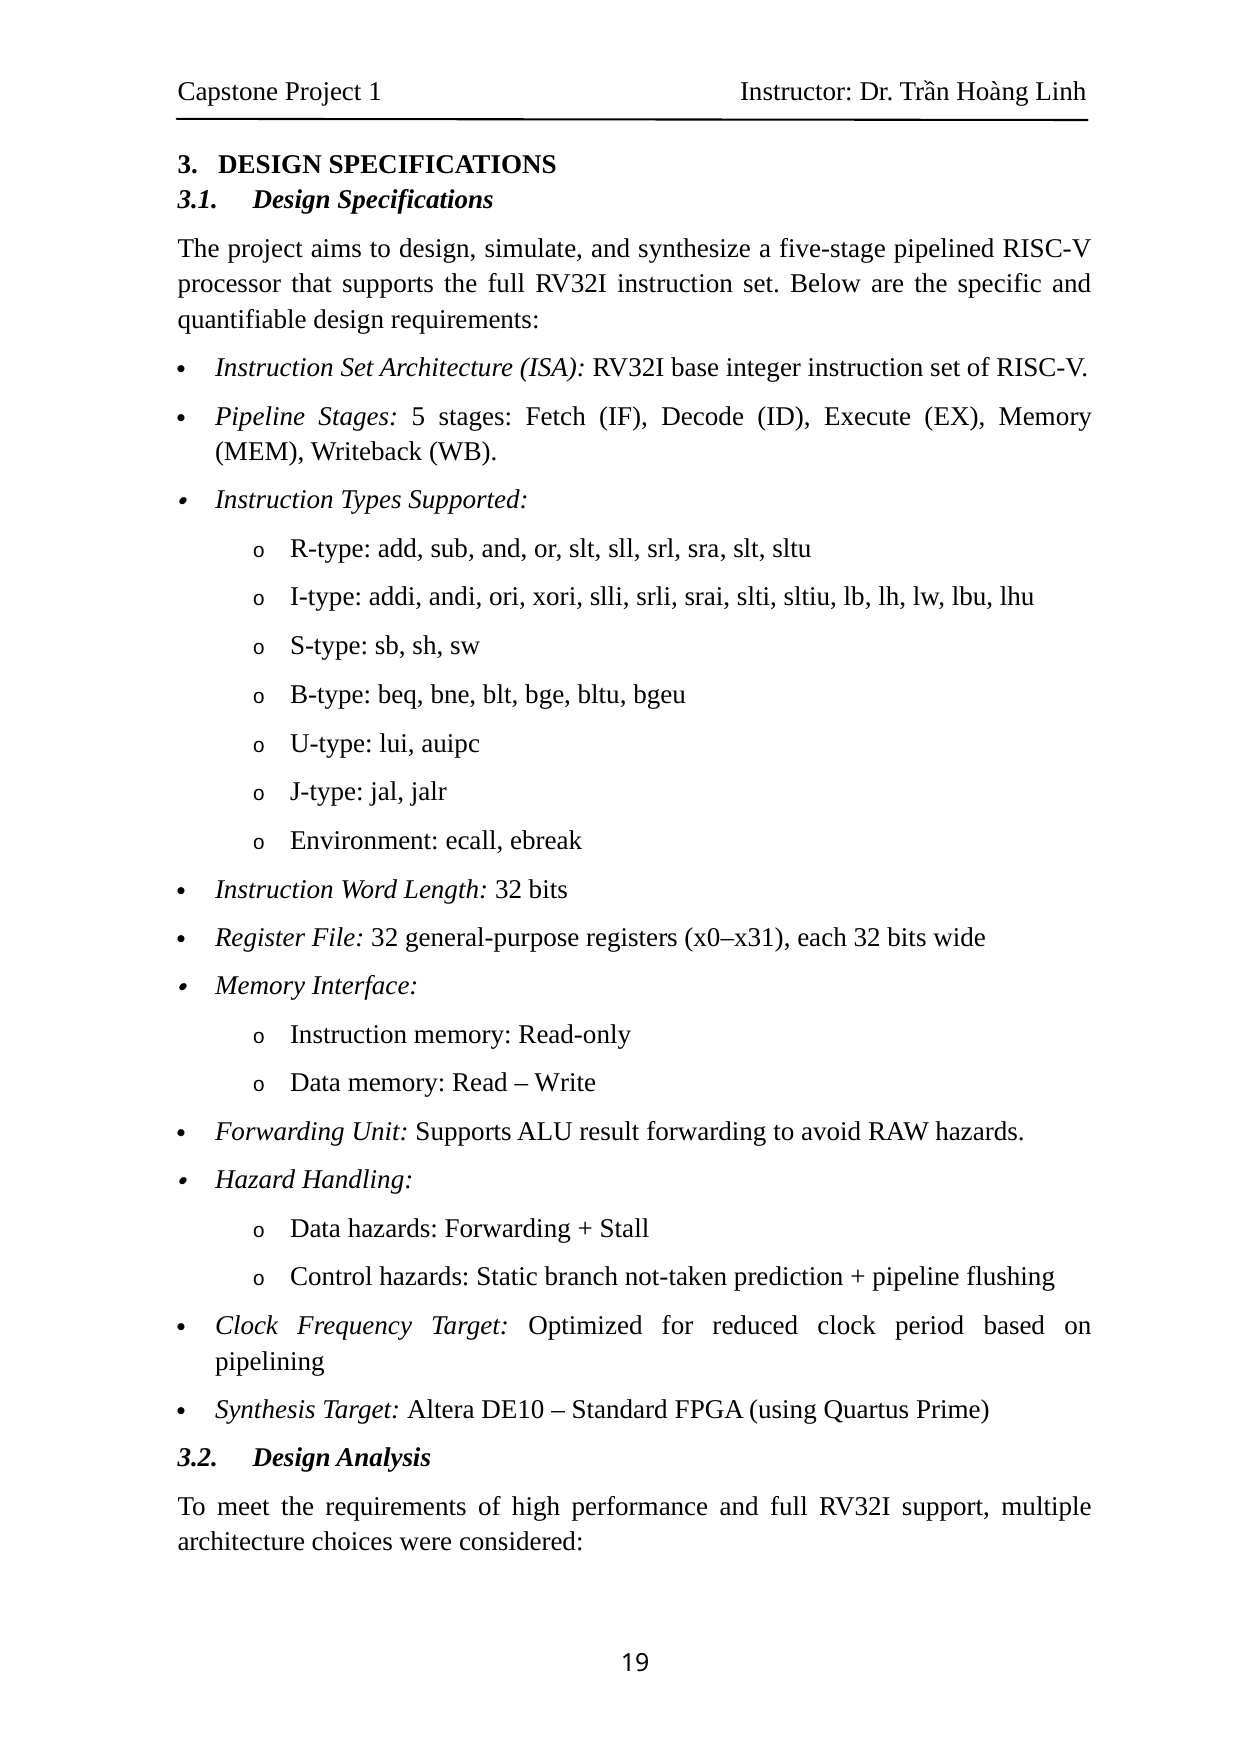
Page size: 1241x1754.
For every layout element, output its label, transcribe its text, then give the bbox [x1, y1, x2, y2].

list R-type: add, sub, and, or, slt, sll, srl, sra, slt, sltu [252, 532, 1092, 563]
list Synthesis Target: Altera DE10 – Standard FPGA (using Quartus Prime) [177, 1393, 1092, 1424]
list Design Analysis [177, 1441, 1092, 1472]
list B-type: beq, bne, blt, bge, bltu, bgeu [252, 678, 1092, 709]
list Instruction Set Architecture (ISA): RV32I base integer instruction set of RISC-V. [177, 351, 1092, 382]
list Register File: 32 general-purpose registers (x0–x31), each 32 bits wide [177, 921, 1092, 952]
list J-type: jal, jalr [252, 776, 1092, 807]
list Instruction Word Length: 32 bits [177, 873, 1092, 904]
list I-type: addi, andi, ori, xori, slli, srli, srai, slti, sltiu, lb, lh, lw, lbu, lhu [252, 581, 1092, 612]
list Data memory: Read – Write [252, 1066, 1092, 1098]
list U-type: lui, auipc [252, 727, 1092, 758]
list S-type: sb, sh, sw [252, 629, 1092, 661]
list Instruction Types Supported: [177, 483, 1092, 515]
list Design Specifications [177, 183, 1092, 214]
list Memory Interface: [177, 969, 1092, 1001]
list Instruction memory: Read-only [252, 1018, 1092, 1049]
text The project aims to design, simulate, and synthesize a five-stage pipelined RISC-V processor that supports the full RV32I instruction set. Below are the specific and quantifiable design requirements: [177, 232, 1092, 334]
list Pipeline Stages: 5 stages: Fetch (IF), Decode (ID), Execute (EX), Memory (MEM), Writeback (WB). [177, 399, 1092, 466]
list Environment: ecall, ebreak [252, 824, 1092, 856]
list Data hazards: Forwarding + Stall [252, 1212, 1092, 1243]
list Hazard Handling: [177, 1163, 1092, 1194]
list Forwarding Unit: Supports ALU result forwarding to avoid RAW hazards. [177, 1115, 1092, 1146]
list DESIGN SPECIFICATIONS [177, 148, 1092, 179]
list Control hazards: Static branch not-taken prediction + pipeline flushing [252, 1260, 1092, 1292]
list Clock Frequency Target: Optimized for reduced clock period based on pipelining [177, 1309, 1092, 1376]
text To meet the requirements of high performance and full RV32I support, multiple architecture choices were considered: [177, 1489, 1092, 1556]
